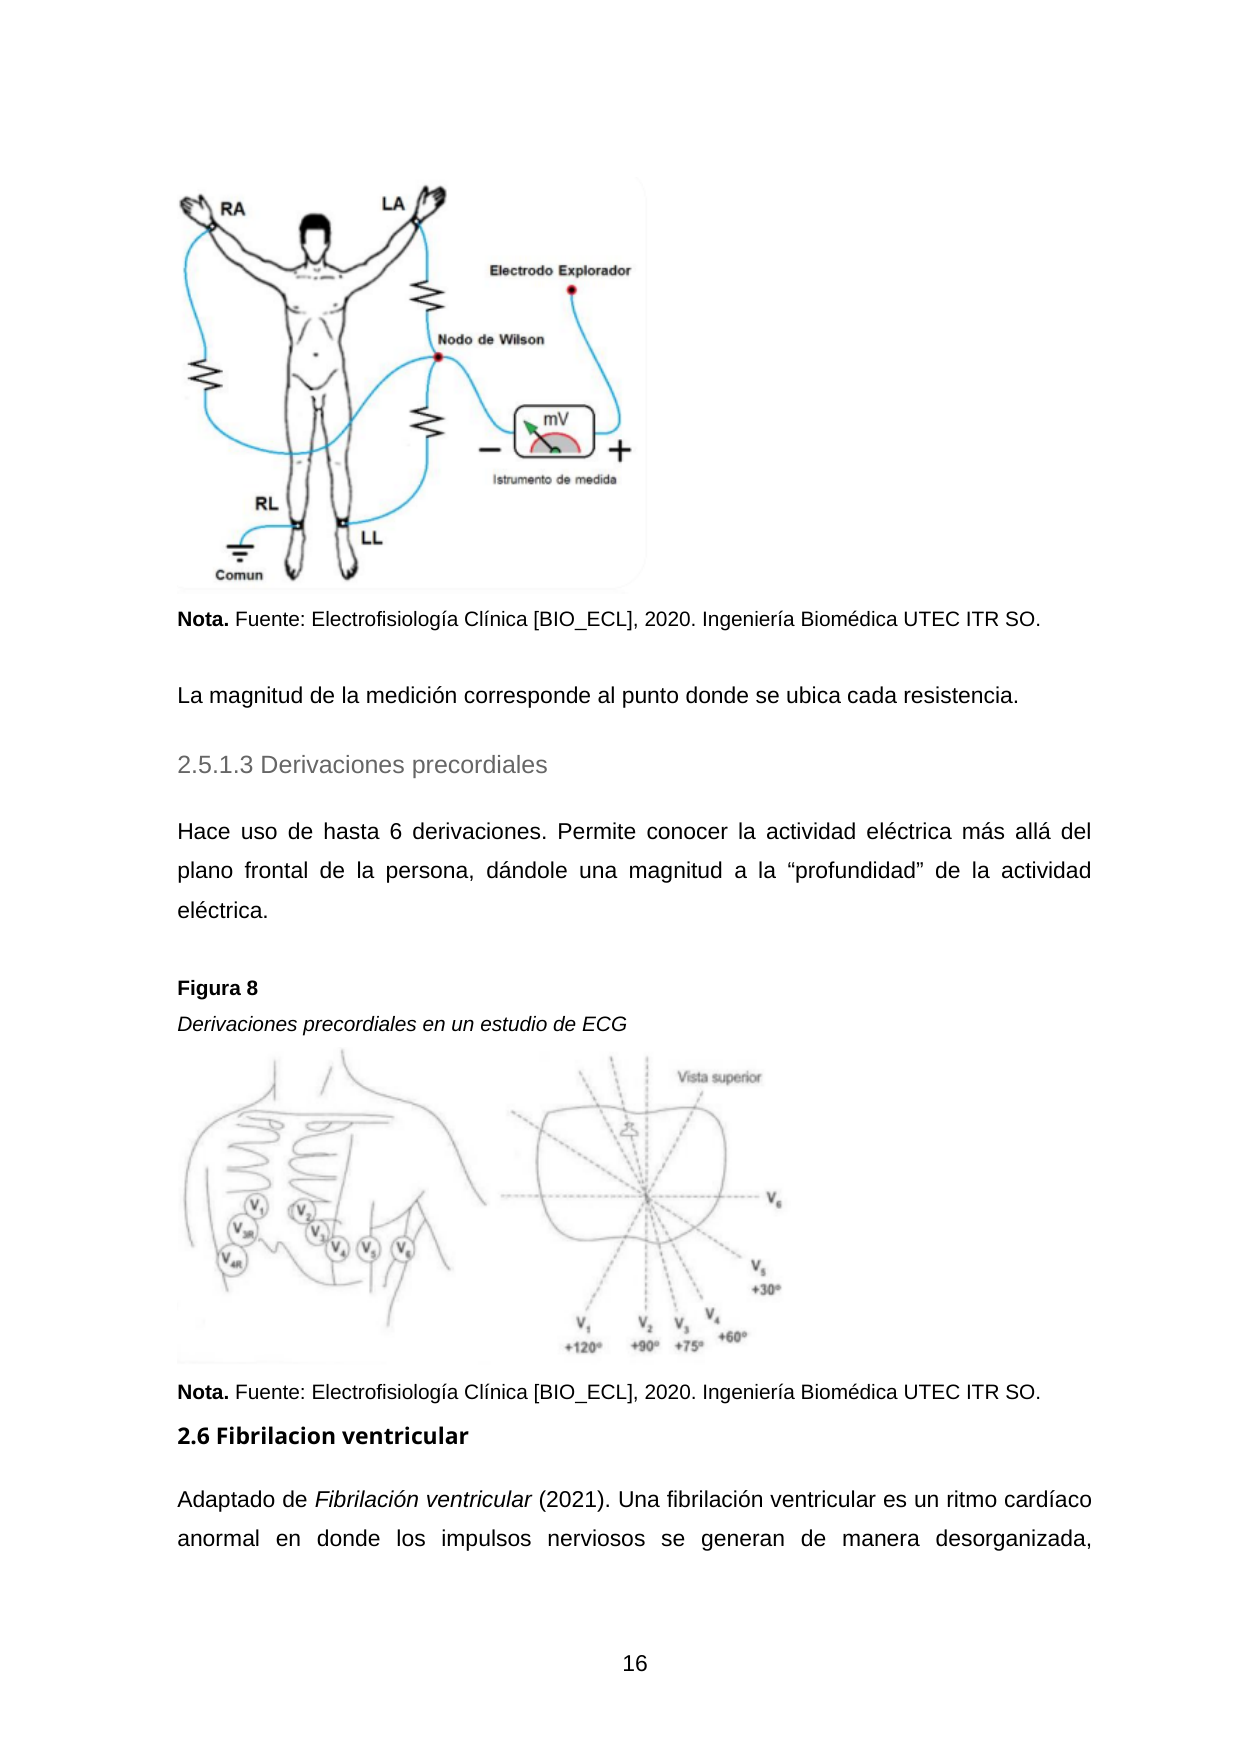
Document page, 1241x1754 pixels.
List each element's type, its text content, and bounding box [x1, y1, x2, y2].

text Nota. Fuente: Electrofisiología Clínica [BIO_ECL], 2020. Ingeniería Biomédica UTEC ITR SO. [177, 606, 1093, 630]
picture [177, 1047, 816, 1367]
subtitle 2.5.1.3 Derivaciones precordiales [177, 751, 1093, 779]
text Nota. Fuente: Electrofisiología Clínica [BIO_ECL], 2020. Ingeniería Biomédica UTEC ITR SO. [177, 1379, 1093, 1403]
text La magnitud de la medición corresponde al punto donde se ubica cada resistencia. [177, 682, 1093, 708]
subtitle 2.6 Fibrilacion ventricular [177, 1419, 1093, 1451]
text Derivaciones precordiales en un estudio de ECG [177, 1012, 1093, 1036]
text Hace uso de hasta 6 derivaciones. Permite conocer la actividad eléctrica más allá del plano frontal de la persona, dándole una magnitud a la “profundidad” de la actividad eléctrica. [177, 818, 1093, 923]
picture [177, 177, 671, 594]
subtitle Figura 8 [177, 976, 1093, 1000]
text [177, 1486, 1093, 1552]
